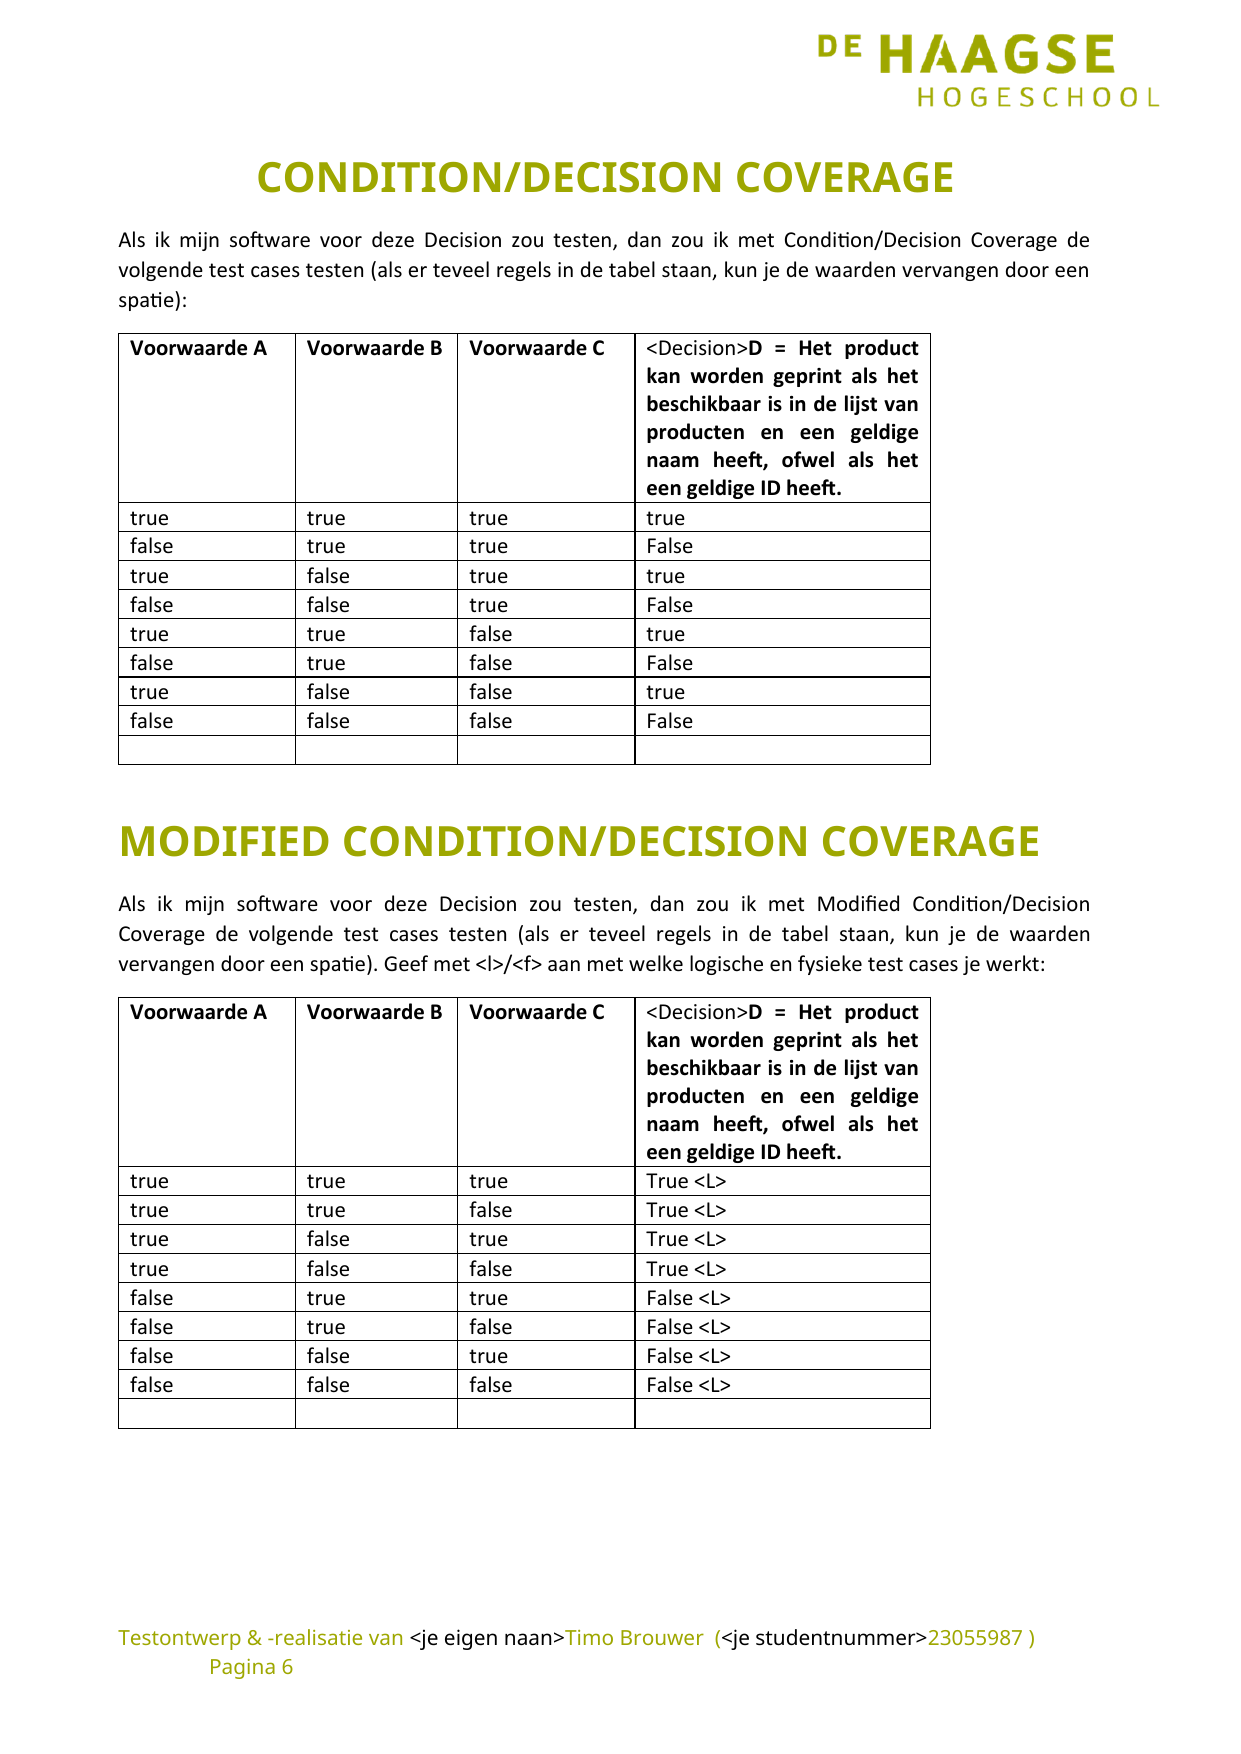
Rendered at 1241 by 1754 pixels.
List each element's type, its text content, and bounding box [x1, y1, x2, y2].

table_header D = [636, 998, 930, 1166]
picture [797, 13, 1180, 127]
text Als ik mijn software voor deze Decision zou testen, dan zou ik met Modified Condition/Decision Coverage de volgende test cases testen (als er teveel regels in de tabel staan, kun je de waarden vervangen door een spatie). Geef met <l>/<f> aan met welke logische en fysieke test cases je werkt: [118, 889, 1093, 978]
table_header Voorwaarde A [119, 334, 295, 502]
table_header Voorwaarde B [296, 334, 457, 502]
table_header Voorwaarde A [119, 998, 295, 1166]
table_header D = [636, 334, 930, 502]
text Als ik mijn software voor deze Decision zou testen, dan zou ik met Condition/Decision Coverage de volgende test cases testen (als er teveel regels in de tabel staan, kun je de waarden vervangen door een spatie): [118, 226, 1093, 314]
text MODIFIED CONDITION/DECISION COVERAGE [118, 811, 1093, 868]
table_header Voorwaarde C [458, 334, 634, 502]
table_header Voorwaarde C [458, 998, 634, 1166]
text CONDITION/DECISION COVERAGE [118, 148, 1093, 204]
table_header Voorwaarde B [296, 998, 457, 1166]
table_cell [296, 1399, 457, 1427]
table_cell true [119, 1254, 295, 1282]
